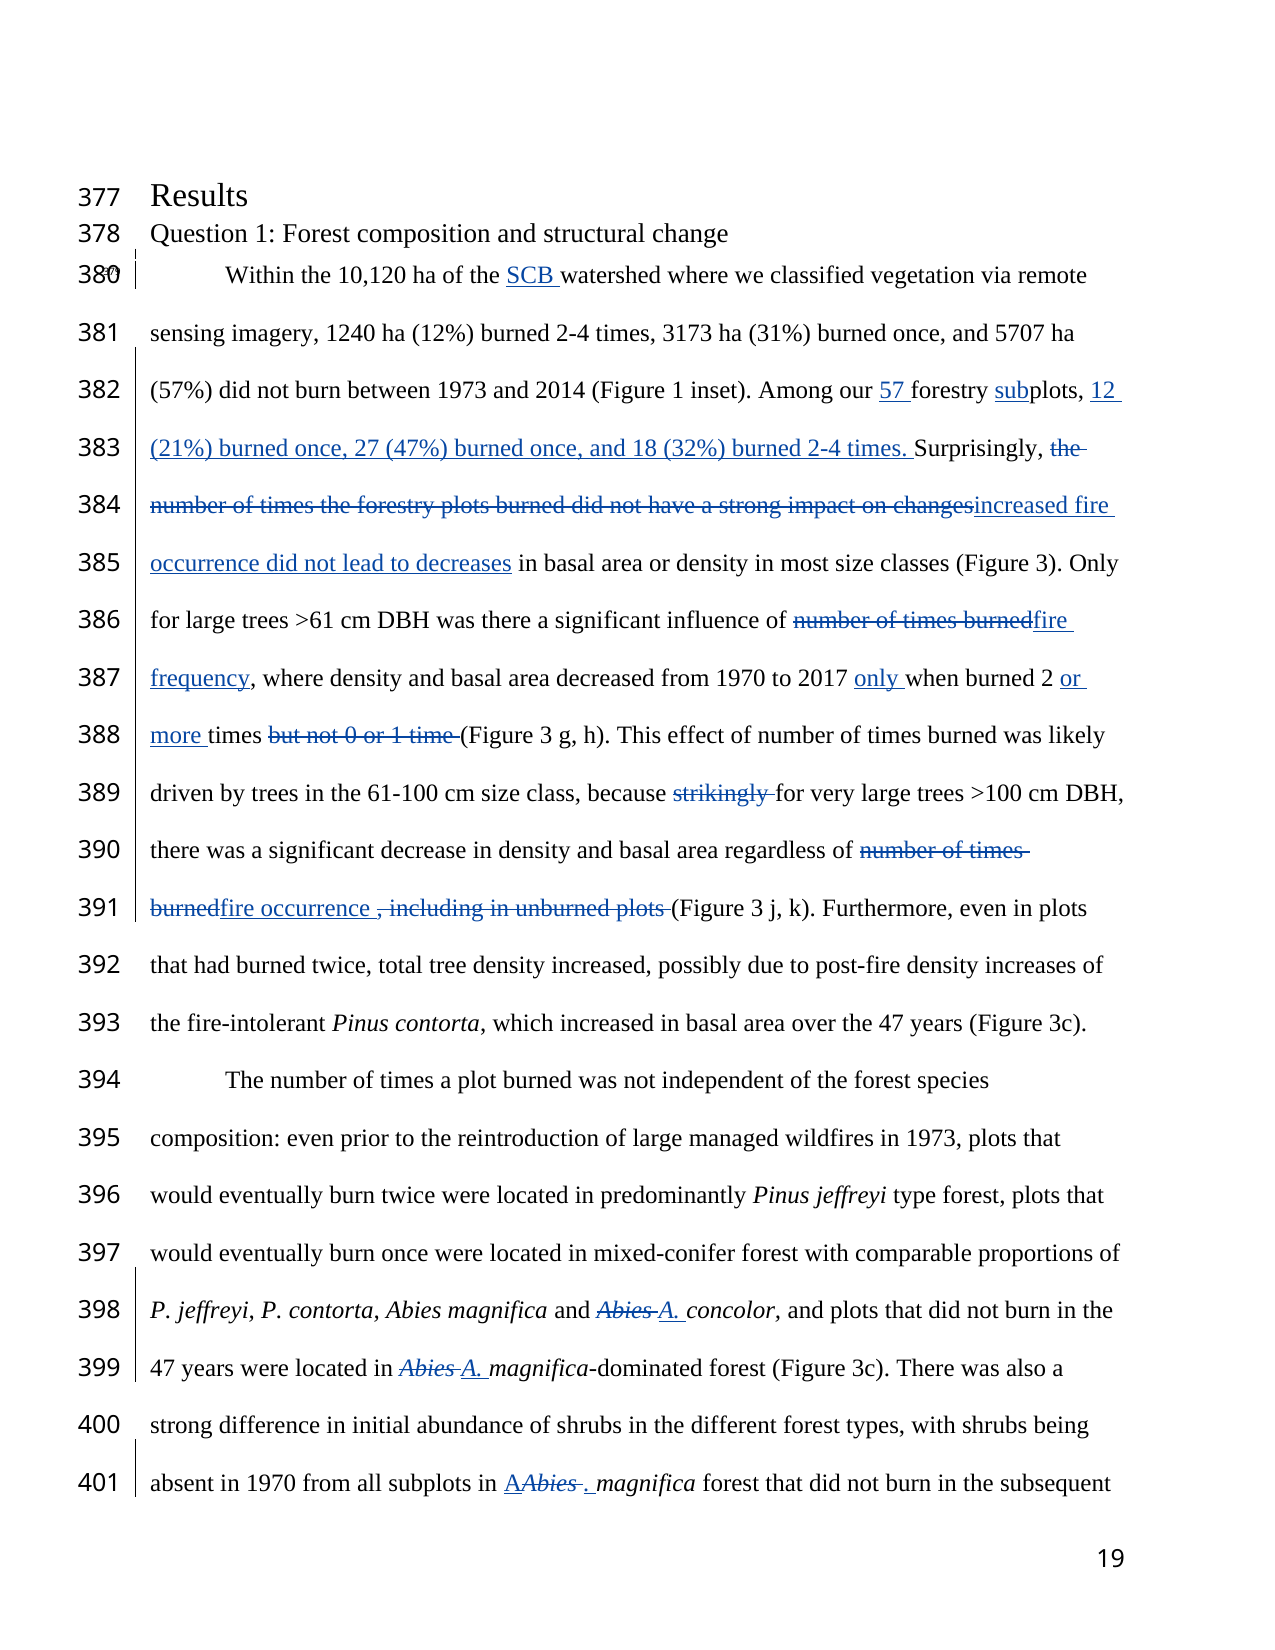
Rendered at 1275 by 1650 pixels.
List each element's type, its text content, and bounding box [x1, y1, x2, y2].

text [150, 1066, 1125, 1497]
subtitle Results [150, 175, 1125, 213]
subtitle Question 1: Forest composition and structural change [150, 217, 1125, 249]
text Within the 10,120 ha of the watershed where we classified vegetation via remote sensing imagery, 1240 ha (12%) burned 2-4 times, 3173 ha (31%) burned once, and 5707 ha (57%) did not burn between 1973 and 2014 (Figure 1 inset). Among our forestry plots, Surprisingly, in basal area or density in most size classes (Figure 3). Only for large trees >61 cm DBH was there a significant influence of , where density and basal area decreased from 1970 to 2017 when burned 2 times (Figure 3 g, h). This effect of number of times burned was likely driven by trees in the 61-100 cm size class, because for very large trees >100 cm DBH, there was a significant decrease in density and basal area regardless of (Figure 3 j, k). Furthermore, even in plots that had burned twice, total tree density increased, possibly due to post-fire density increases of the fire-intolerant Pinus contorta, which increased in basal area over the 47 years (Figure 3c). [150, 261, 1125, 1037]
